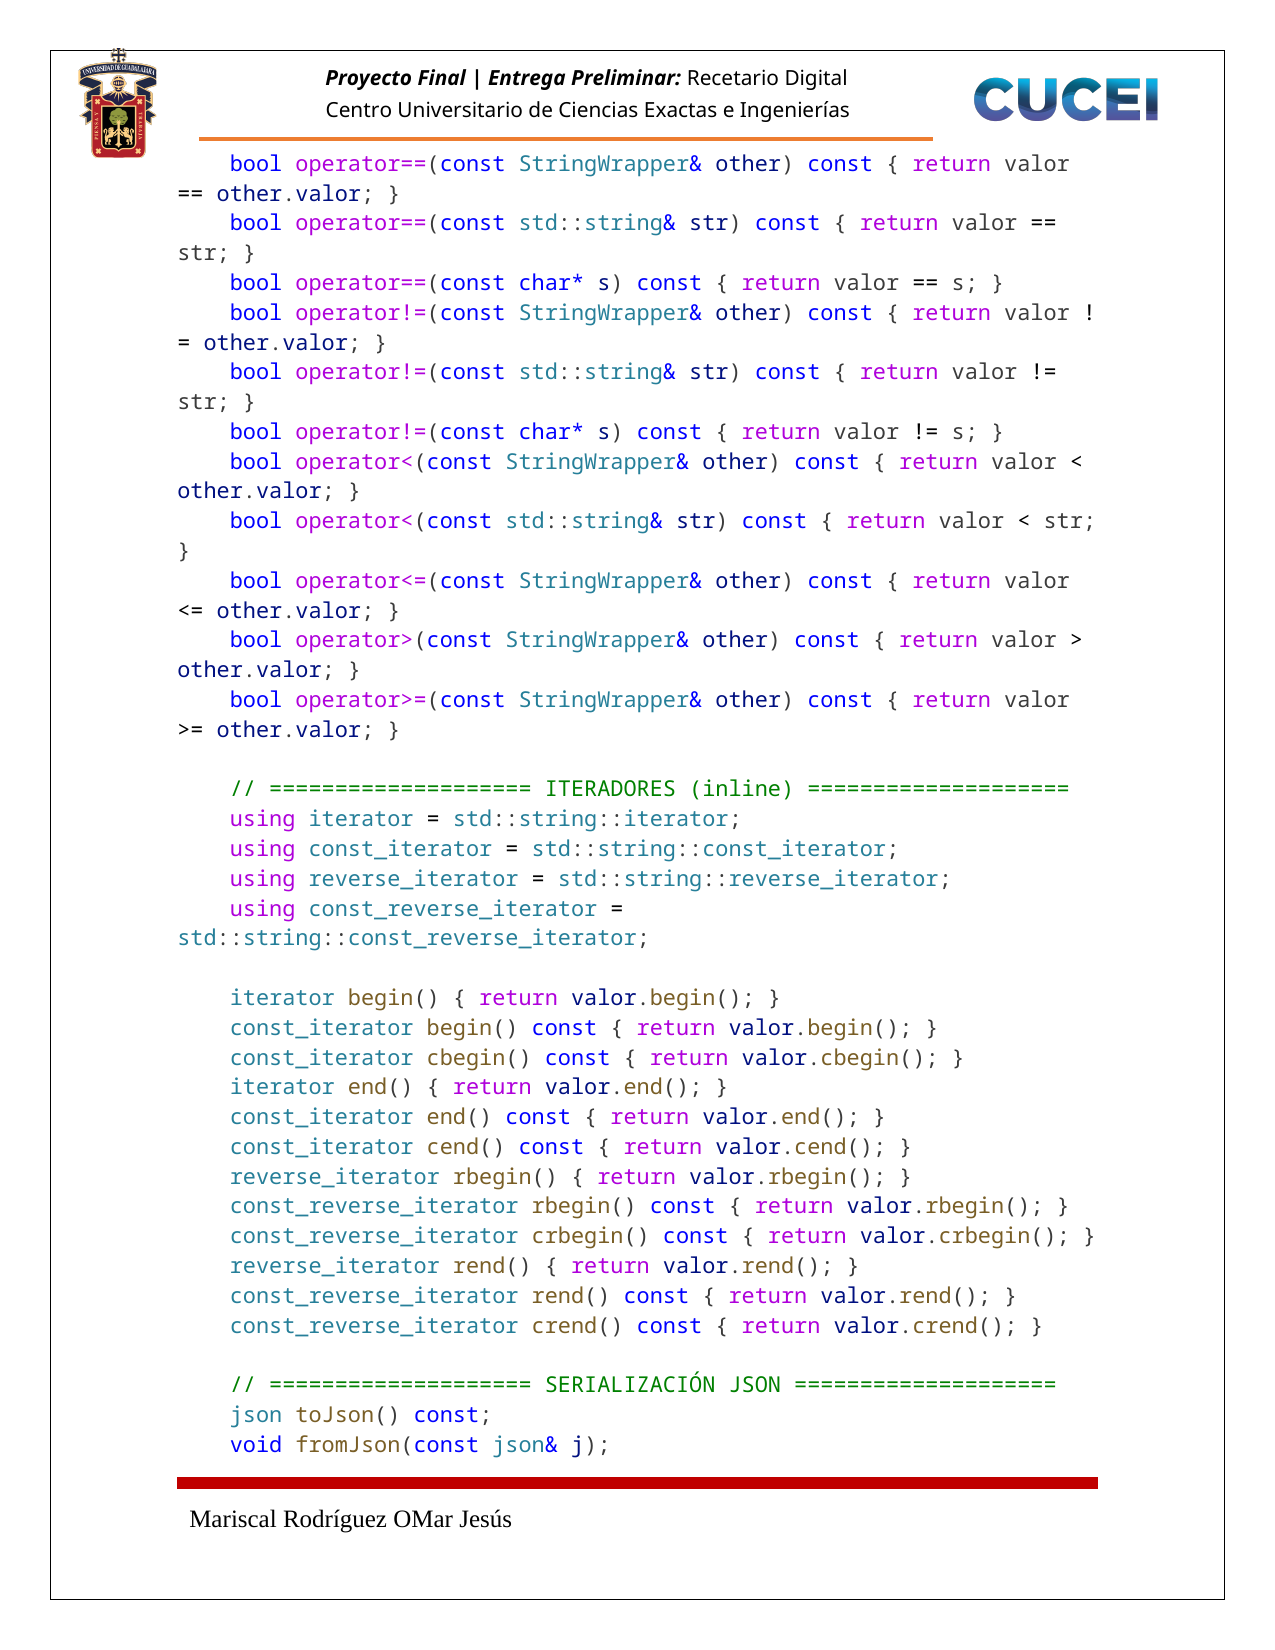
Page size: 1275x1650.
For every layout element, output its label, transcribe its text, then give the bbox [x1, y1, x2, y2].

text bool operator<=(const StringWrapper& other) const { return valor <= other.valor; } [177, 565, 1098, 624]
text void fromJson(const json& j); [177, 1429, 1098, 1458]
text bool operator==(const StringWrapper& other) const { return valor == other.valor; } [177, 148, 1098, 207]
text using iterator = std::string::iterator; [177, 803, 1098, 833]
text using const_reverse_iterator = std::string::const_reverse_iterator; [177, 892, 1098, 952]
text bool operator!=(const StringWrapper& other) const { return valor != other.valor; } [177, 297, 1098, 356]
text using const_iterator = std::string::const_iterator; [177, 833, 1098, 863]
text bool operator==(const std::string& str) const { return valor == str; } [177, 207, 1098, 267]
text bool operator>(const StringWrapper& other) const { return valor > other.valor; } [177, 624, 1098, 684]
text bool operator>=(const StringWrapper& other) const { return valor >= other.valor; } [177, 684, 1098, 743]
text const_iterator cbegin() const { return valor.cbegin(); } [177, 1041, 1098, 1071]
text bool operator<(const StringWrapper& other) const { return valor < other.valor; } [177, 446, 1098, 505]
text const_reverse_iterator rbegin() const { return valor.rbegin(); } [177, 1190, 1098, 1220]
text reverse_iterator rend() { return valor.rend(); } [177, 1250, 1098, 1280]
text // ==================== SERIALIZACIÓN JSON ==================== [177, 1369, 1098, 1399]
picture [967, 64, 1191, 123]
text const_reverse_iterator rend() const { return valor.rend(); } [177, 1280, 1098, 1309]
text // ==================== ITERADORES (inline) ==================== [177, 773, 1098, 803]
text const_reverse_iterator crbegin() const { return valor.crbegin(); } [177, 1220, 1098, 1250]
text using reverse_iterator = std::string::reverse_iterator; [177, 863, 1098, 892]
text bool operator<(const std::string& str) const { return valor < str; } [177, 505, 1098, 565]
text reverse_iterator rbegin() { return valor.rbegin(); } [177, 1161, 1098, 1190]
text iterator end() { return valor.end(); } [177, 1071, 1098, 1101]
text json toJson() const; [177, 1399, 1098, 1429]
text const_iterator cend() const { return valor.cend(); } [177, 1131, 1098, 1161]
text bool operator!=(const char* s) const { return valor != s; } [177, 416, 1098, 446]
text bool operator!=(const std::string& str) const { return valor != str; } [177, 356, 1098, 416]
text const_iterator end() const { return valor.end(); } [177, 1101, 1098, 1131]
text const_iterator begin() const { return valor.begin(); } [177, 1012, 1098, 1041]
text bool operator==(const char* s) const { return valor == s; } [177, 267, 1098, 297]
text const_reverse_iterator crend() const { return valor.crend(); } [177, 1309, 1098, 1339]
text iterator begin() { return valor.begin(); } [177, 982, 1098, 1012]
picture [78, 48, 157, 158]
